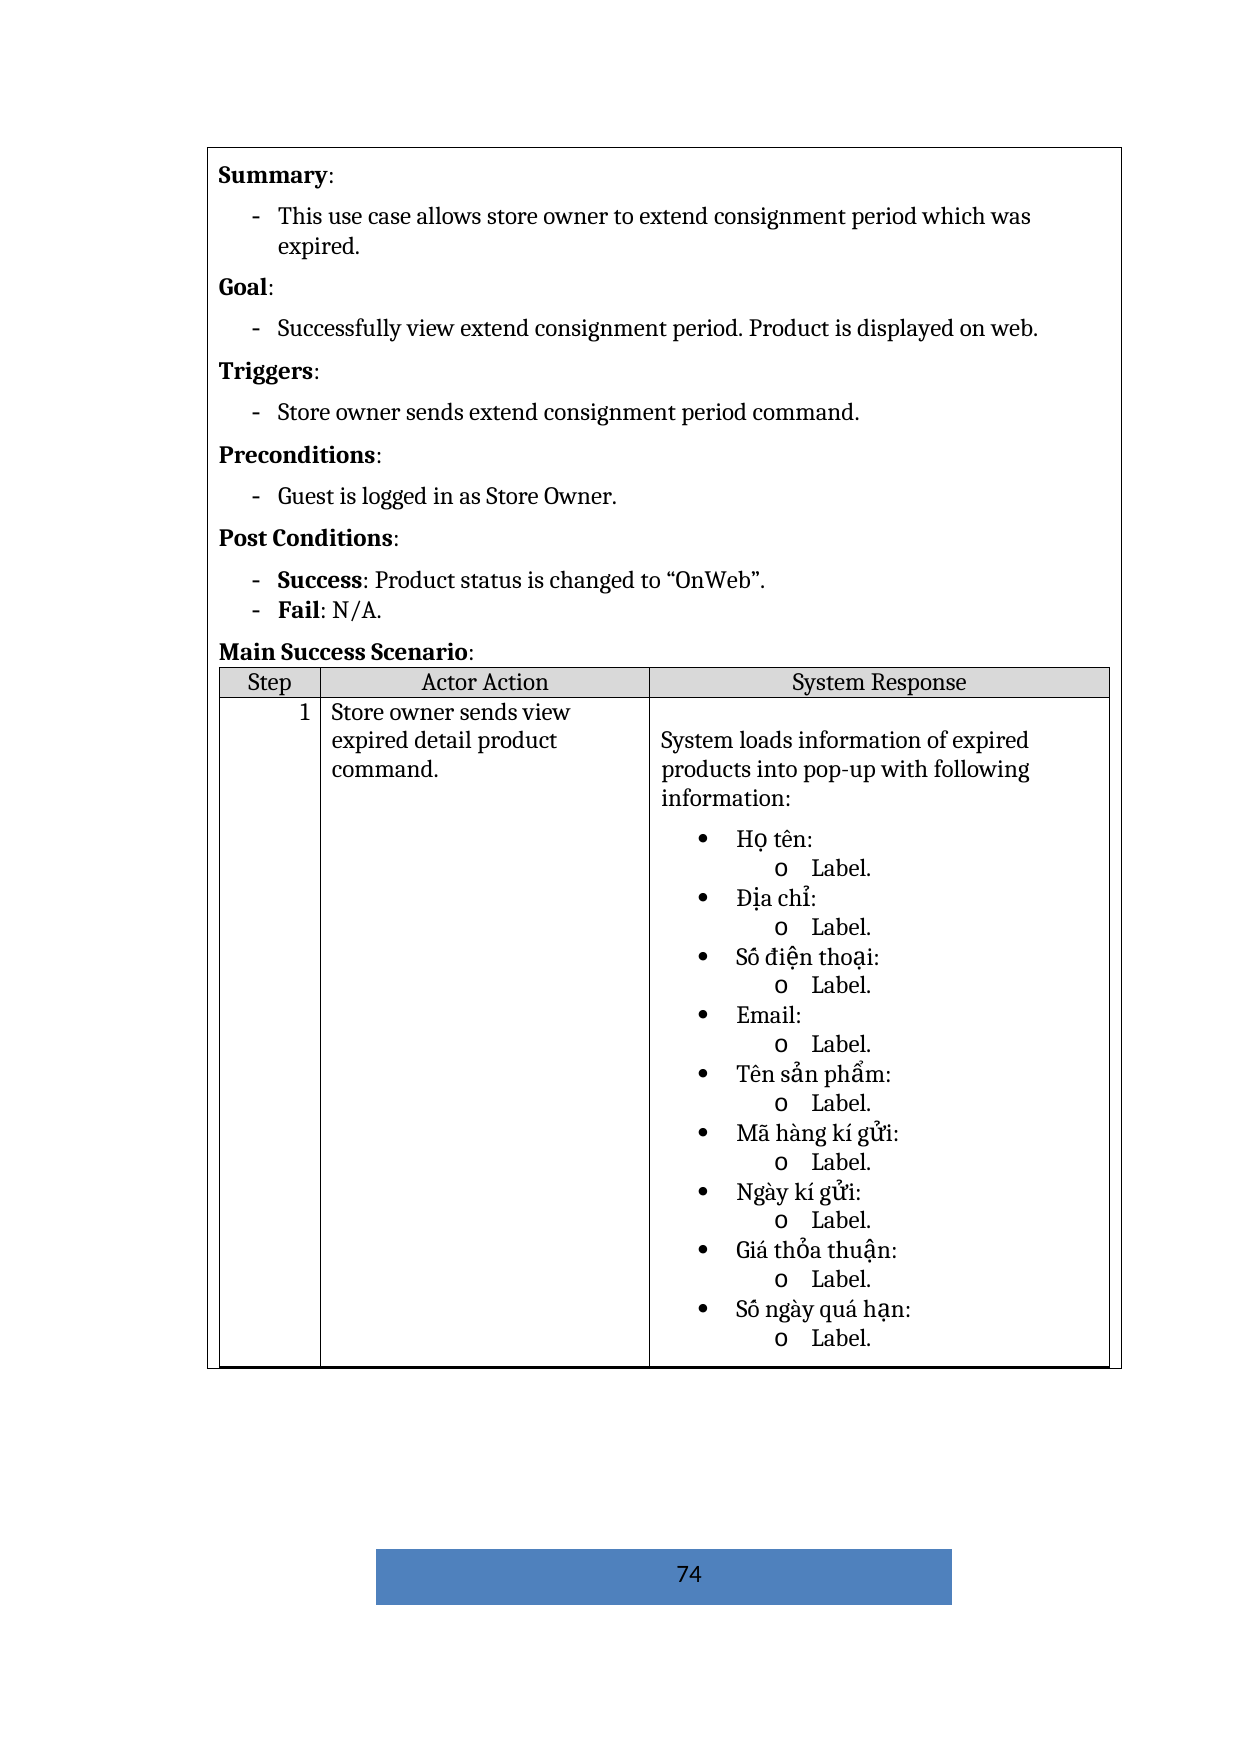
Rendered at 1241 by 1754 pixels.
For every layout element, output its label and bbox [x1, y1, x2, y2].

table_cell [208, 148, 1121, 1367]
